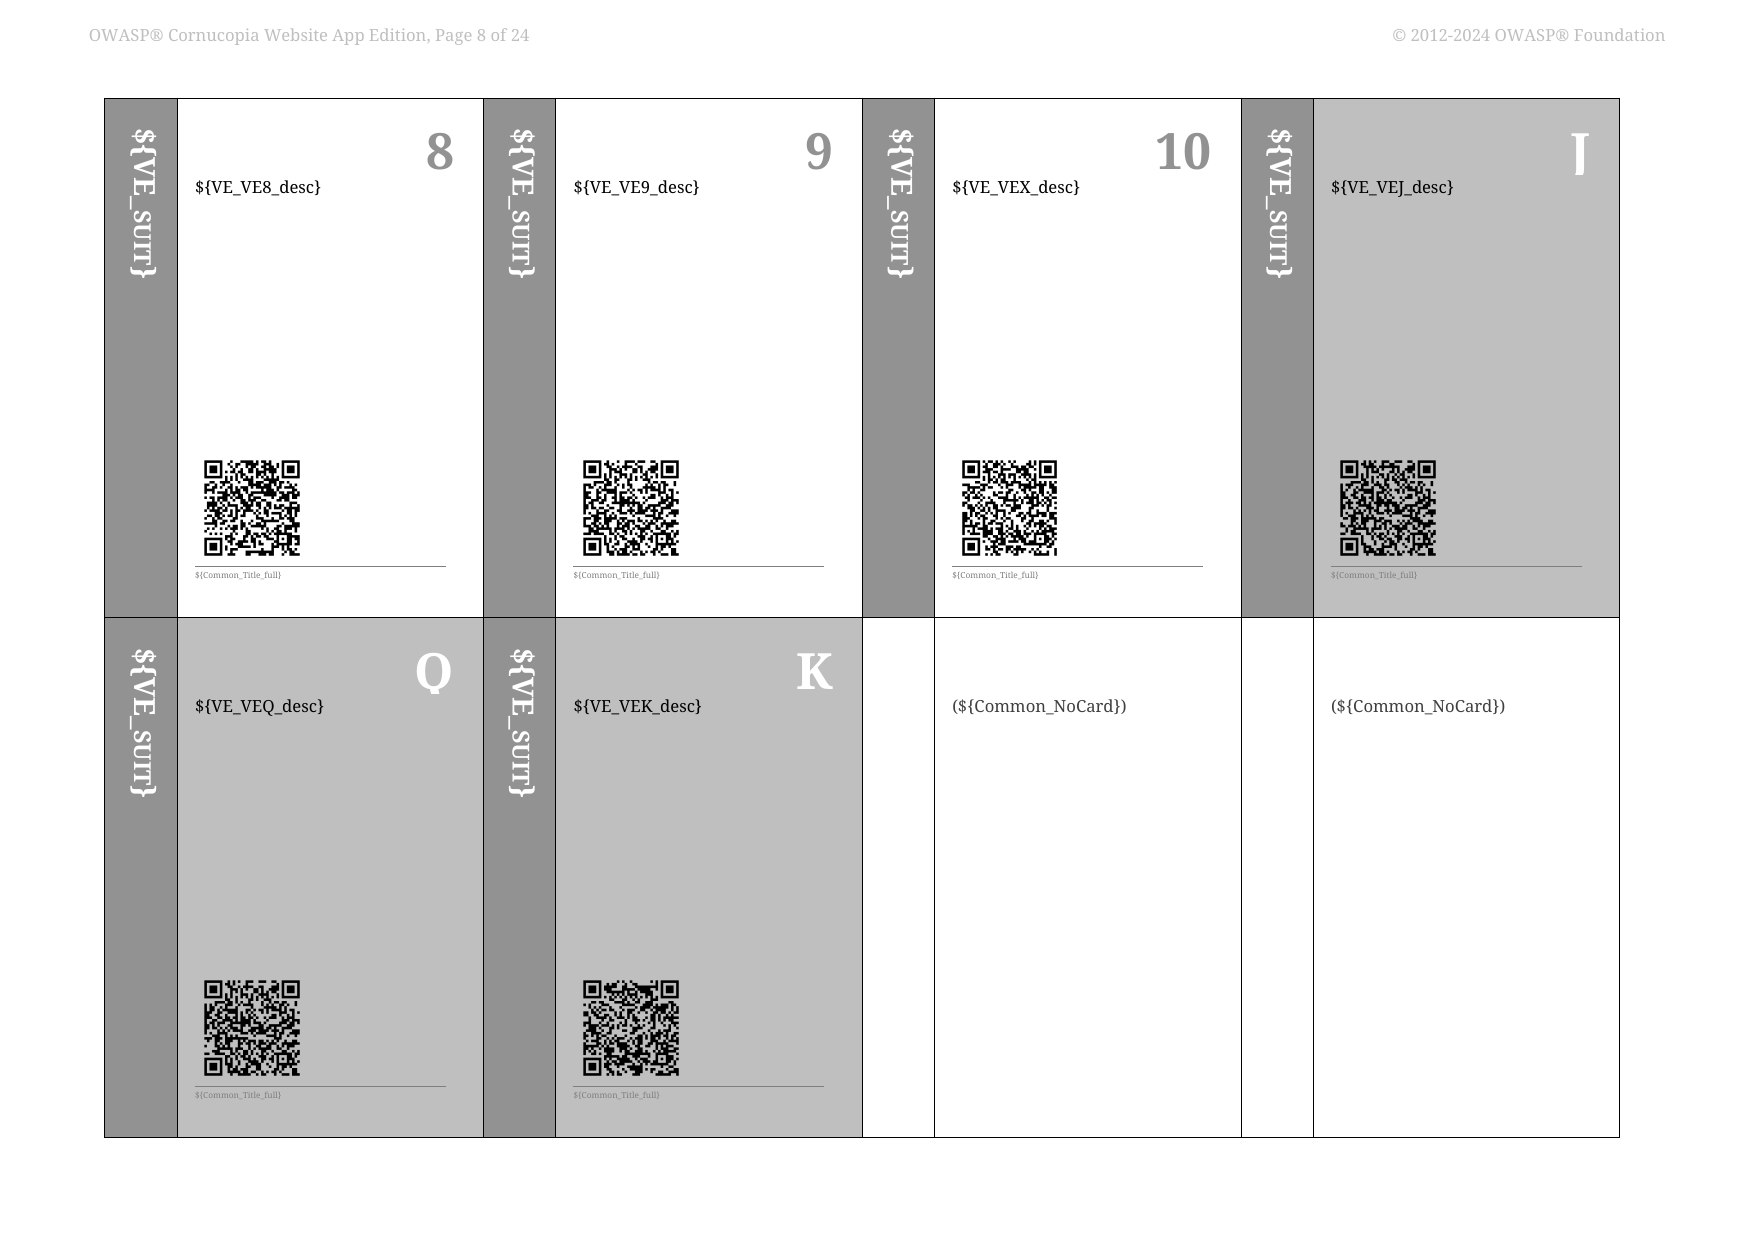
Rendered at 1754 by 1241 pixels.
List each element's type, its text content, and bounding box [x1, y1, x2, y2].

picture [194, 970, 310, 1086]
table_cell ${VE_VEK_desc} [556, 694, 862, 930]
picture [573, 451, 689, 566]
table_header ${VE_suit} [484, 99, 555, 617]
table_cell [1314, 411, 1619, 617]
table_cell [863, 618, 934, 1137]
table_cell ${VE_VEX_desc} [935, 174, 1241, 411]
table_cell [935, 411, 1241, 617]
table_cell [178, 930, 483, 1137]
table_header J [1314, 99, 1619, 174]
table_cell [178, 411, 483, 617]
table_header 8 [178, 99, 483, 174]
table_cell ${VE_VE8_desc} [178, 174, 483, 411]
table_cell ${VE_suit} [105, 618, 177, 1137]
table_cell [1242, 618, 1313, 1137]
picture [194, 451, 310, 566]
picture [952, 451, 1067, 566]
table_cell K [556, 618, 862, 694]
table_header 9 [556, 99, 862, 174]
picture [573, 970, 689, 1086]
table_cell (${Common_NoCard}) [935, 694, 1241, 930]
table_cell [935, 618, 1241, 694]
table_cell [1314, 618, 1619, 694]
table_header ${VE_suit} [1242, 99, 1313, 617]
table_cell Q [178, 618, 483, 694]
table_cell ${VE_VE9_desc} [556, 174, 862, 411]
table_cell [935, 930, 1241, 1137]
picture [1330, 451, 1446, 566]
table_header 10 [935, 99, 1241, 174]
table_header ${VE_suit} [105, 99, 177, 617]
table_cell ${VE_suit} [484, 618, 555, 1137]
table_cell ${VE_VEQ_desc} [178, 694, 483, 930]
table_cell [1314, 930, 1619, 1137]
table_header ${VE_suit} [863, 99, 934, 617]
table_cell [556, 930, 862, 1137]
table_cell [556, 411, 862, 617]
table_cell ${VE_VEJ_desc} [1314, 174, 1619, 411]
table_cell (${Common_NoCard}) [1314, 694, 1619, 930]
